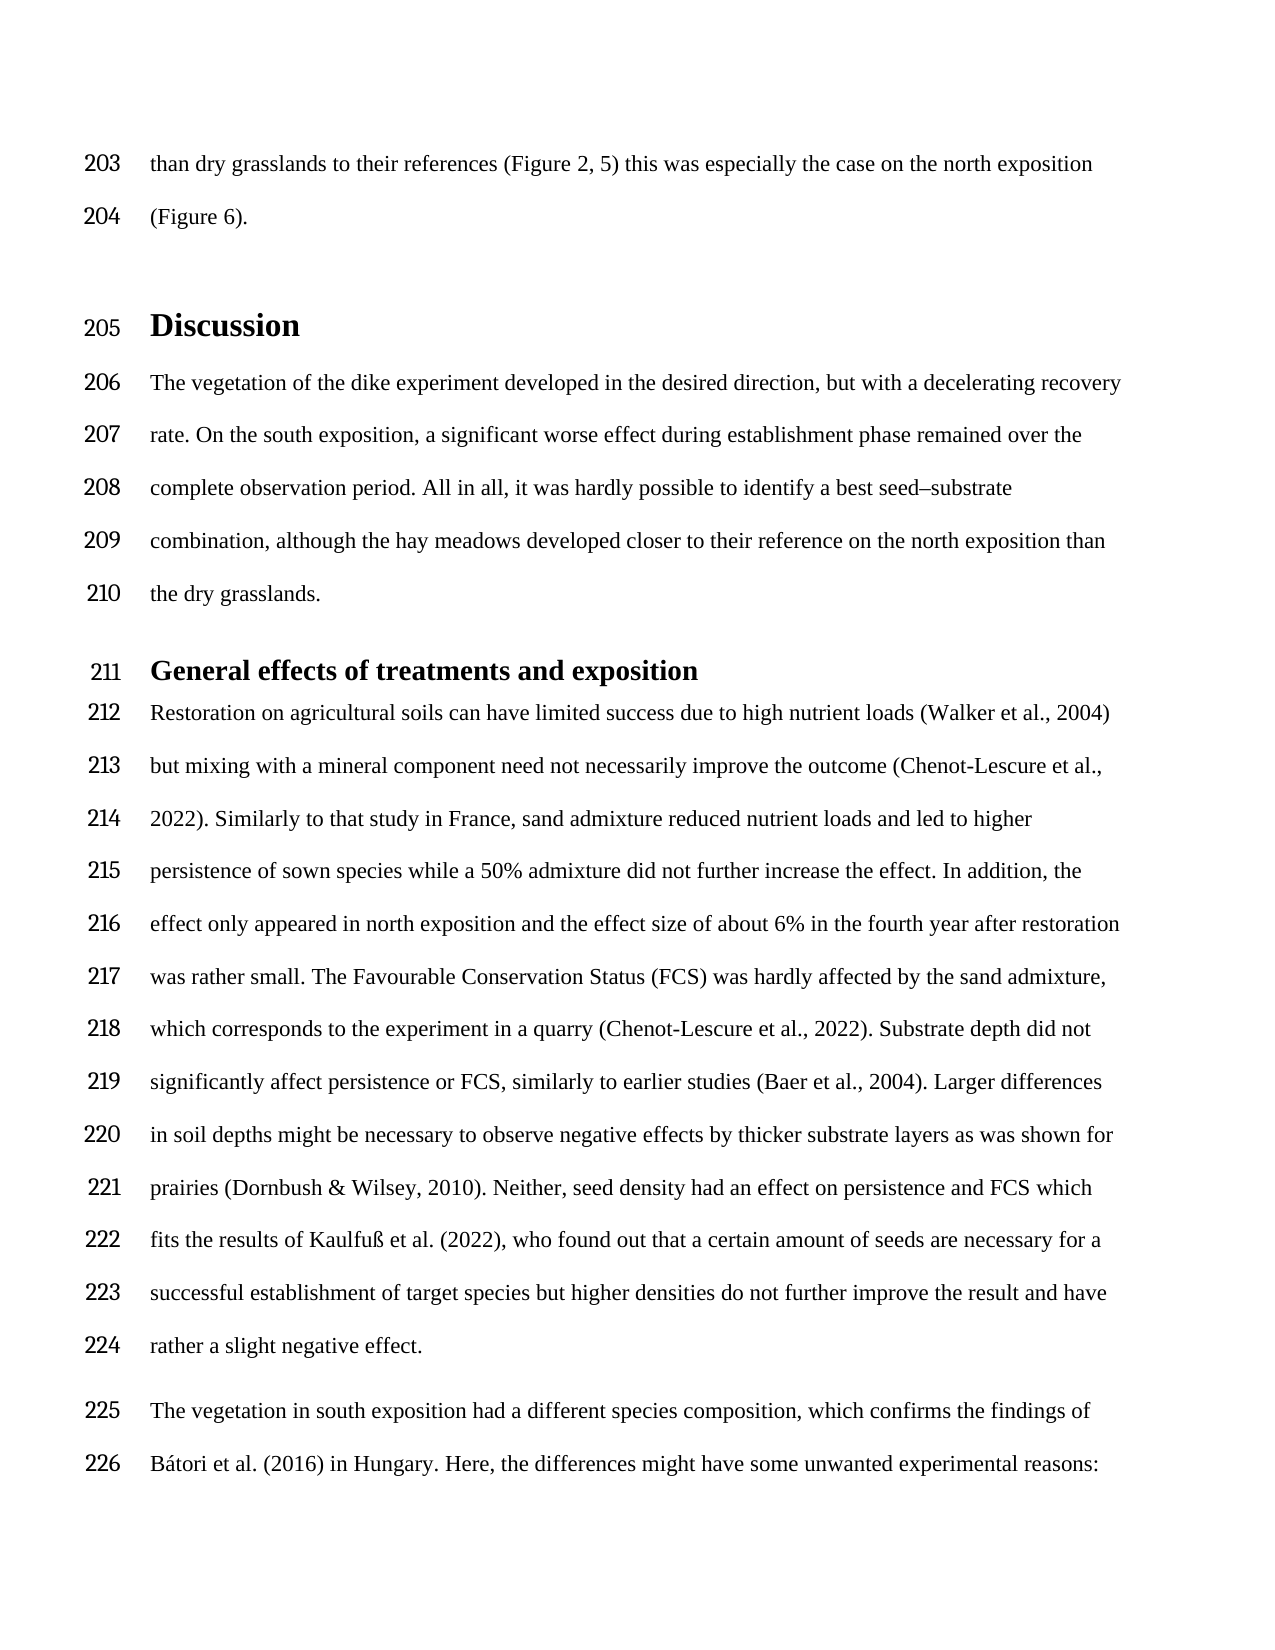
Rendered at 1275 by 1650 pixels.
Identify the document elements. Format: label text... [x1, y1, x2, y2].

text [150, 150, 1125, 229]
text The vegetation of the dike experiment developed in the desired direction, but with a decelerating recovery rate. On the south exposition, a significant worse effect during establishment phase remained over the complete observation period. All in all, it was hardly possible to identify a best seed–substrate combination, although the hay meadows developed closer to their reference on the north exposition than the dry grasslands. [150, 369, 1125, 606]
subtitle Discussion [150, 305, 1125, 344]
subtitle General effects of treatments and exposition [150, 653, 1125, 687]
text Restoration on agricultural soils can have limited success due to high nutrient loads (Walker et al., 2004) but mixing with a mineral component need not necessarily improve the outcome (Chenot-Lescure et al., 2022). Similarly to that study in France, sand admixture reduced nutrient loads and led to higher persistence of sown species while a 50% admixture did not further increase the effect. In addition, the effect only appeared in north exposition and the effect size of about 6% in the fourth year after restoration was rather small. The Favourable Conservation Status (FCS) was hardly affected by the sand admixture, which corresponds to the experiment in a quarry (Chenot-Lescure et al., 2022). Substrate depth did not significantly affect persistence or FCS, similarly to earlier studies (Baer et al., 2004). Larger differences in soil depths might be necessary to observe negative effects by thicker substrate layers as was shown for prairies (Dornbush & Wilsey, 2010). Neither, seed density had an effect on persistence and FCS which fits the results of Kaulfuß et al. (2022), who found out that a certain amount of seeds are necessary for a successful establishment of target species but higher densities do not further improve the result and have rather a slight negative effect. [150, 699, 1125, 1358]
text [150, 1397, 1125, 1476]
